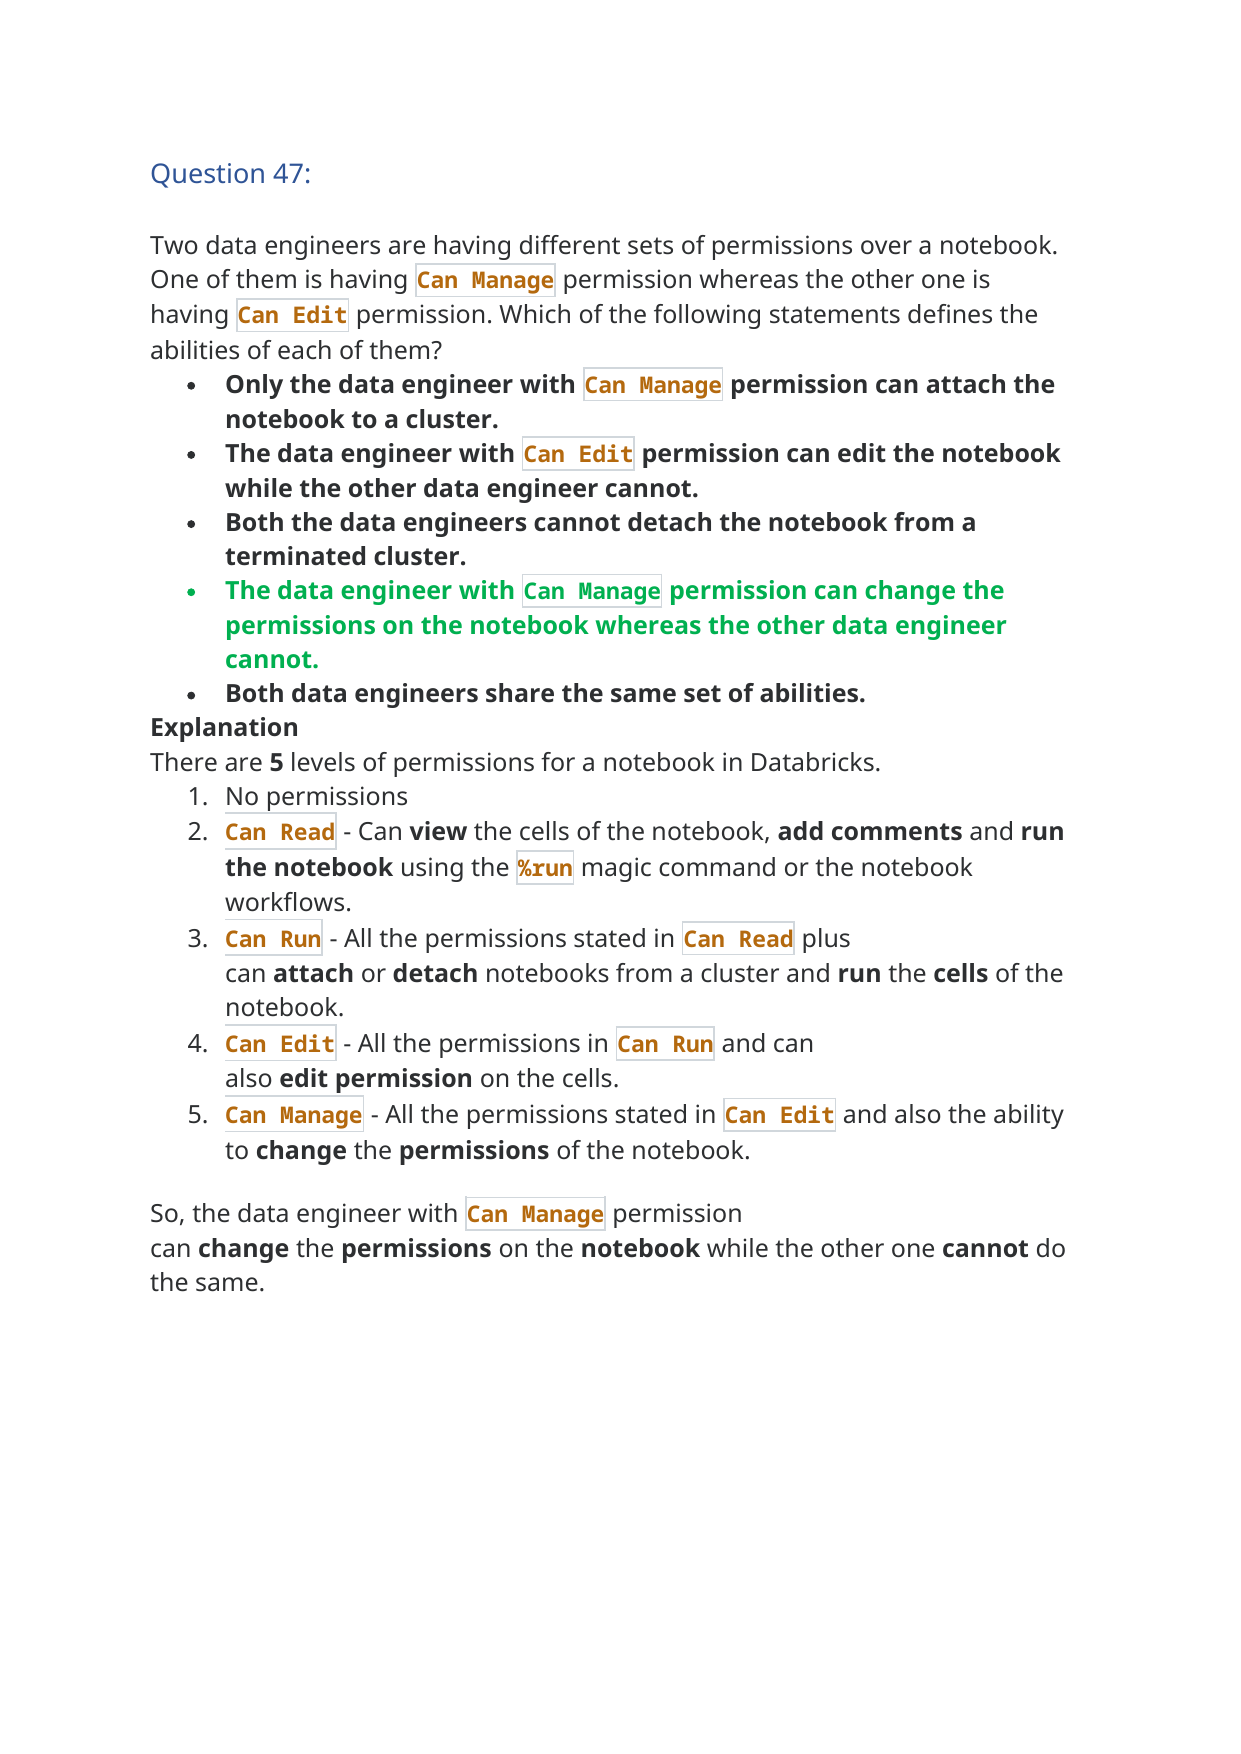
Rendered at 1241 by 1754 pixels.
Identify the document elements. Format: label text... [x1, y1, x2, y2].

list Can Read - Can view the cells of the notebook, add comments and run the notebook using the %run magic command or the notebook workflows. [187, 812, 1090, 919]
list Can Edit - All the permissions in Can Run and can also edit permission on the cells. [187, 1024, 1090, 1095]
list The data engineer with Can Manage permission can change the permissions on the notebook whereas the other data engineer cannot. [187, 573, 1090, 676]
subtitle Question 47: [150, 154, 1090, 191]
list Only the data engineer with Can Manage permission can attach the notebook to a cluster. [187, 366, 1090, 436]
text Explanation [150, 710, 1090, 744]
list The data engineer with Can Edit permission can edit the notebook while the other data engineer cannot. [187, 436, 1090, 505]
list Can Manage - All the permissions stated in Can Edit and also the ability to change the permissions of the notebook. [187, 1095, 1090, 1166]
list No permissions [187, 778, 1090, 812]
text There are 5 levels of permissions for a notebook in Databricks. [150, 744, 1090, 778]
list Can Run - All the permissions stated in Can Read plus can attach or detach notebooks from a cluster and run the cells of the notebook. [187, 919, 1090, 1024]
list Both data engineers share the same set of abilities. [187, 676, 1090, 710]
list Both the data engineers cannot detach the notebook from a terminated cluster. [187, 505, 1090, 573]
text So, the data engineer with Can Manage permission can change the permissions on the notebook while the other one cannot do the same. [150, 1196, 1090, 1299]
text Two data engineers are having different sets of permissions over a notebook. One of them is having Can Manage permission whereas the other one is having Can Edit permission. Which of the following statements defines the abilities of each of them? [150, 228, 1090, 366]
